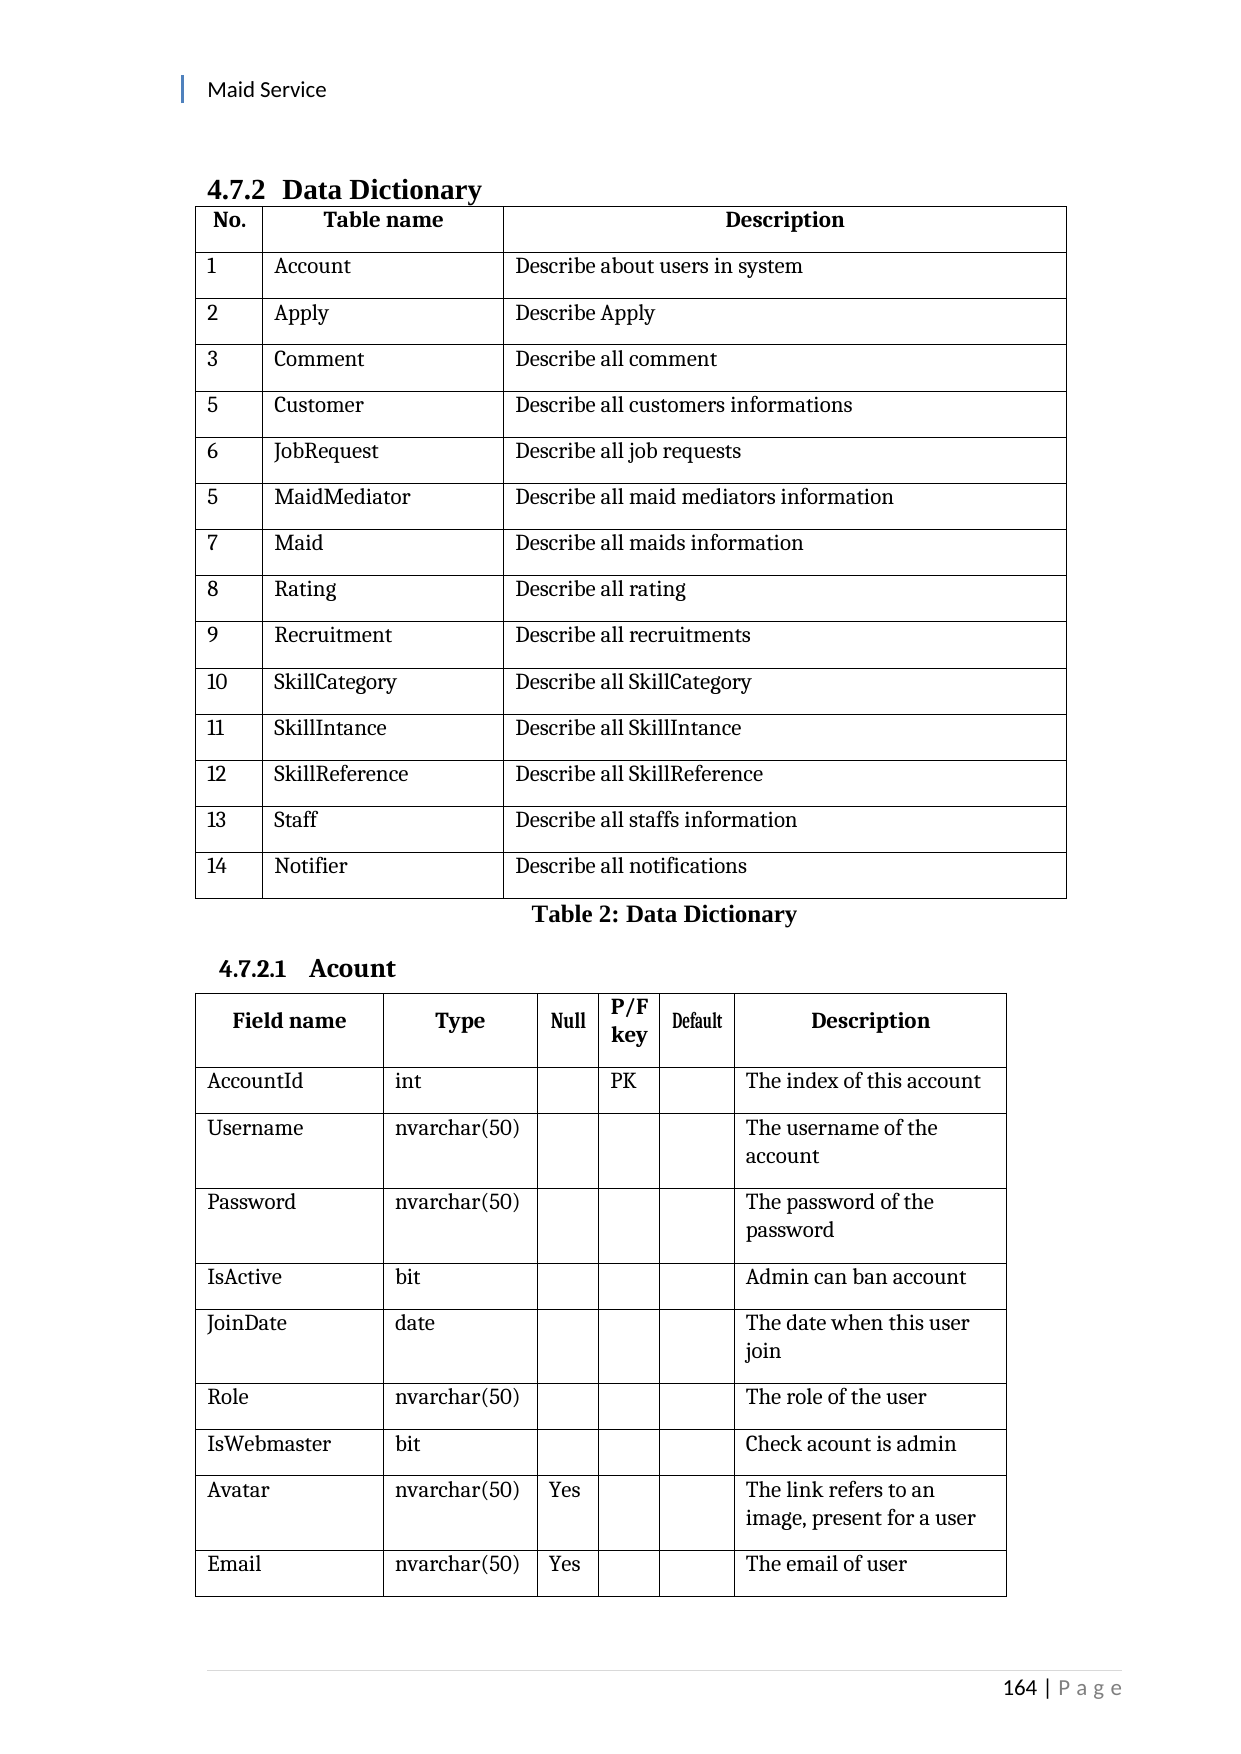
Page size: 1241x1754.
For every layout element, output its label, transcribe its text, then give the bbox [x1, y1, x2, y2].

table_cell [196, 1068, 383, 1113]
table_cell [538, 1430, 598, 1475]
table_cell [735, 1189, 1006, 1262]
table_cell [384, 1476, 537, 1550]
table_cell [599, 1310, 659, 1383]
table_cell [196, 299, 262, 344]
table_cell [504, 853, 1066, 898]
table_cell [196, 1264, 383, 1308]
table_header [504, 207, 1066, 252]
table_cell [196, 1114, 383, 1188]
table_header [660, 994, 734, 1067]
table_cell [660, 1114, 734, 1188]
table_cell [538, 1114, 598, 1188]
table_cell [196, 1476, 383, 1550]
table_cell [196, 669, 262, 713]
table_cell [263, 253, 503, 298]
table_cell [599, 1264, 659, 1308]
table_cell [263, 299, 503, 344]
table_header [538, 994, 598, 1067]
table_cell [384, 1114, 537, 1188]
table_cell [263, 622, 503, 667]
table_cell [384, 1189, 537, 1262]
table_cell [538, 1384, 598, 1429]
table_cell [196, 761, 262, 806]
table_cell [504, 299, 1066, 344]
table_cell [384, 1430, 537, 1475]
subtitle Acount [219, 953, 1122, 984]
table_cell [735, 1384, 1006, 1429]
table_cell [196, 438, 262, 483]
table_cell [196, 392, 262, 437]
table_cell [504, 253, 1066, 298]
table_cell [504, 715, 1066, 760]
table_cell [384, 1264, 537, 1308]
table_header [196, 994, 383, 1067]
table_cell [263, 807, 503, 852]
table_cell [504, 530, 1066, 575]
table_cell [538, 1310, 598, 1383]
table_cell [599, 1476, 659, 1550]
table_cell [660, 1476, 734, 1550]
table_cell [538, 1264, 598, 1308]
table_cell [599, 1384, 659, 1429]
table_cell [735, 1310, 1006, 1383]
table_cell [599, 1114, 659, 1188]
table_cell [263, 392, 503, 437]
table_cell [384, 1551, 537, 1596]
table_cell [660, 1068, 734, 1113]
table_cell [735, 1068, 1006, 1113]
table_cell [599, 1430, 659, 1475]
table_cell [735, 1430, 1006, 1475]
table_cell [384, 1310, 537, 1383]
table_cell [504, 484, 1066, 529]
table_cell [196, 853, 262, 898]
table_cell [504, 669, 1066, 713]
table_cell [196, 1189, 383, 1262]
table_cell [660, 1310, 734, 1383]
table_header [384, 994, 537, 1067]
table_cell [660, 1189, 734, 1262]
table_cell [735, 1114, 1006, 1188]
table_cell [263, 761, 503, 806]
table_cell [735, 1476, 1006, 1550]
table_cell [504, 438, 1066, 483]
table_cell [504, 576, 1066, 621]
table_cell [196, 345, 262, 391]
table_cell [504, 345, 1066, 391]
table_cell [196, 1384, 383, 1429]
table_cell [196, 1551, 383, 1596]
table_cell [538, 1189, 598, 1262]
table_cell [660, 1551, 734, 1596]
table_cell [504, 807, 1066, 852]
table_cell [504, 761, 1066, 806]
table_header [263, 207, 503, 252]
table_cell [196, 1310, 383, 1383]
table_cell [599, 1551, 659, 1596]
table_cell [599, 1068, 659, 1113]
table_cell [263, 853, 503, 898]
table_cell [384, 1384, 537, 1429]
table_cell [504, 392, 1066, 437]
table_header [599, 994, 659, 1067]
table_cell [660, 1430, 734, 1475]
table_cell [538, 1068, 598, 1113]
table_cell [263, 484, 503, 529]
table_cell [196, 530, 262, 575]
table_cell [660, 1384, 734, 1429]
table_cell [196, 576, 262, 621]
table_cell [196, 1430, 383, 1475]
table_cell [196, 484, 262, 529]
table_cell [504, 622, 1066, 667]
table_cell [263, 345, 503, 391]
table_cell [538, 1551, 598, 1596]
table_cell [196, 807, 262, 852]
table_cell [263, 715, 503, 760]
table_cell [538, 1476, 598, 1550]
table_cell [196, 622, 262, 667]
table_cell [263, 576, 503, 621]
subtitle Data Dictionary [207, 172, 1122, 206]
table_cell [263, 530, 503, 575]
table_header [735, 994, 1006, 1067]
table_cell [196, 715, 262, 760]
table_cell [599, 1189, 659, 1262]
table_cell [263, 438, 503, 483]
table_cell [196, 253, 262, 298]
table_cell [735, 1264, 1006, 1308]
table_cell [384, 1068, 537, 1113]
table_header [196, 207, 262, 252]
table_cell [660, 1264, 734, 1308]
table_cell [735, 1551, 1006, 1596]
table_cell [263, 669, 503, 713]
